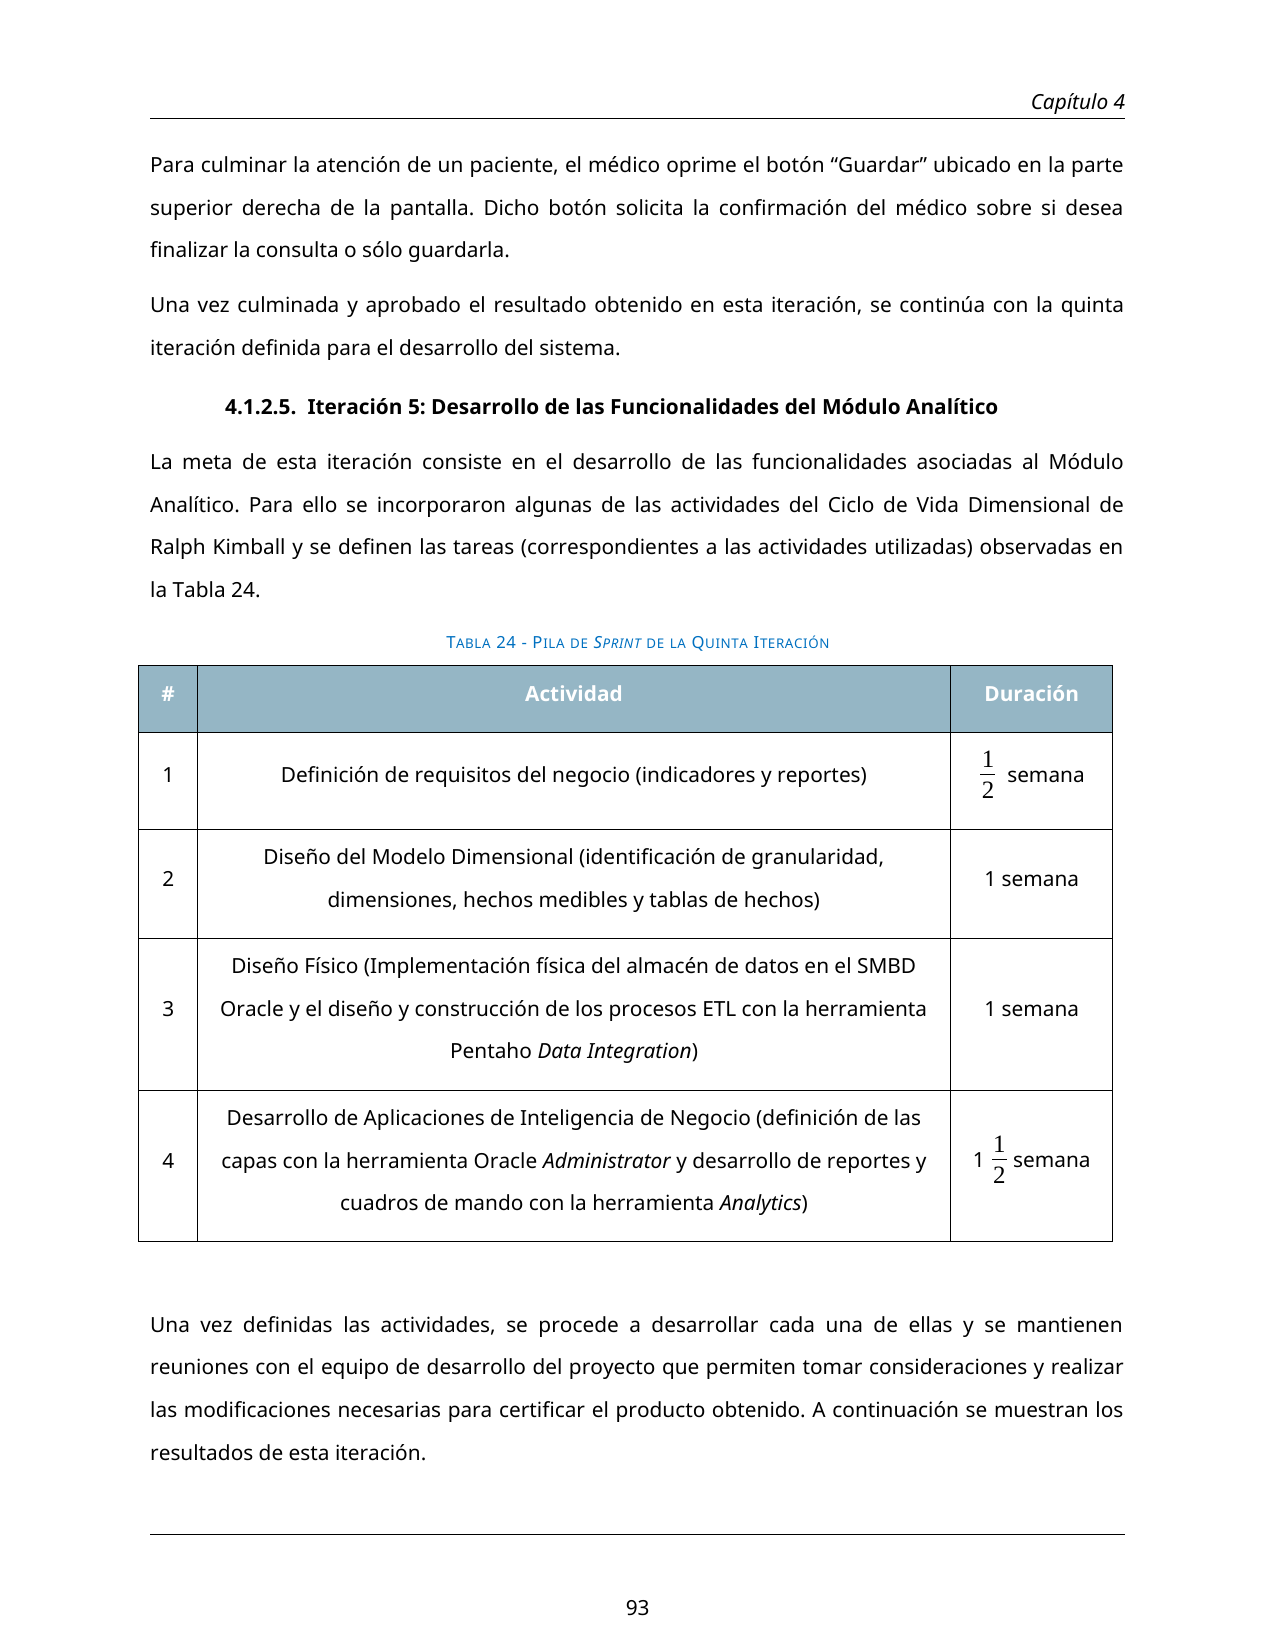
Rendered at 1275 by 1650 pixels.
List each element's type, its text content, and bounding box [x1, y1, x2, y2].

table_header Duración [951, 666, 1112, 732]
table_cell 2 [139, 830, 197, 938]
table_cell semana [951, 733, 1112, 829]
table_cell Diseño del Modelo Dimensional (identificación de granularidad, dimensiones, hechos medibles y tablas de hechos) [198, 830, 950, 938]
text Una vez culminada y aprobado el resultado obtenido en esta iteración, se continúa con la quinta iteración definida para el desarrollo del sistema. [150, 290, 1125, 361]
text Para culminar la atención de un paciente, el médico oprime el botón “Guardar” ubicado en la parte superior derecha de la pantalla. Dicho botón solicita la confirmación del médico sobre si desea finalizar la consulta o sólo guardarla. [150, 150, 1125, 264]
table_cell Desarrollo de Aplicaciones de Inteligencia de Negocio (definición de las capas con la herramienta Oracle Administrator y desarrollo de reportes y cuadros de mando con la herramienta Analytics) [198, 1091, 950, 1241]
table_cell 3 [139, 939, 197, 1089]
text La meta de esta iteración consiste en el desarrollo de las funcionalidades asociadas al Módulo Analítico. Para ello se incorporaron algunas de las actividades del Ciclo de Vida Dimensional de Ralph Kimball y se definen las tareas (correspondientes a las actividades utilizadas) observadas en la Tabla 24. [150, 447, 1125, 603]
text Iteración 5: Desarrollo de las Funcionalidades del Módulo Analítico [225, 392, 1125, 421]
table_cell 1 semana [951, 939, 1112, 1089]
table_cell 4 [139, 1091, 197, 1241]
table_cell Diseño Físico (Implementación física del almacén de datos en el SMBD Oracle y el diseño y construcción de los procesos ETL con la herramienta Pentaho Data Integration) [198, 939, 950, 1089]
table_cell 1 semana [951, 830, 1112, 938]
table_cell 1 semana [951, 1091, 1112, 1241]
table_cell 1 [139, 733, 197, 829]
text Tabla 24 - Pila de Sprint de la Quinta Iteración [150, 630, 1125, 653]
table_header Actividad [198, 666, 950, 732]
text Una vez definidas las actividades, se procede a desarrollar cada una de ellas y se mantienen reuniones con el equipo de desarrollo del proyecto que permiten tomar consideraciones y realizar las modificaciones necesarias para certificar el producto obtenido. A continuación se muestran los resultados de esta iteración. [150, 1310, 1125, 1466]
table_header # [139, 666, 197, 732]
table_cell Definición de requisitos del negocio (indicadores y reportes) [198, 733, 950, 829]
